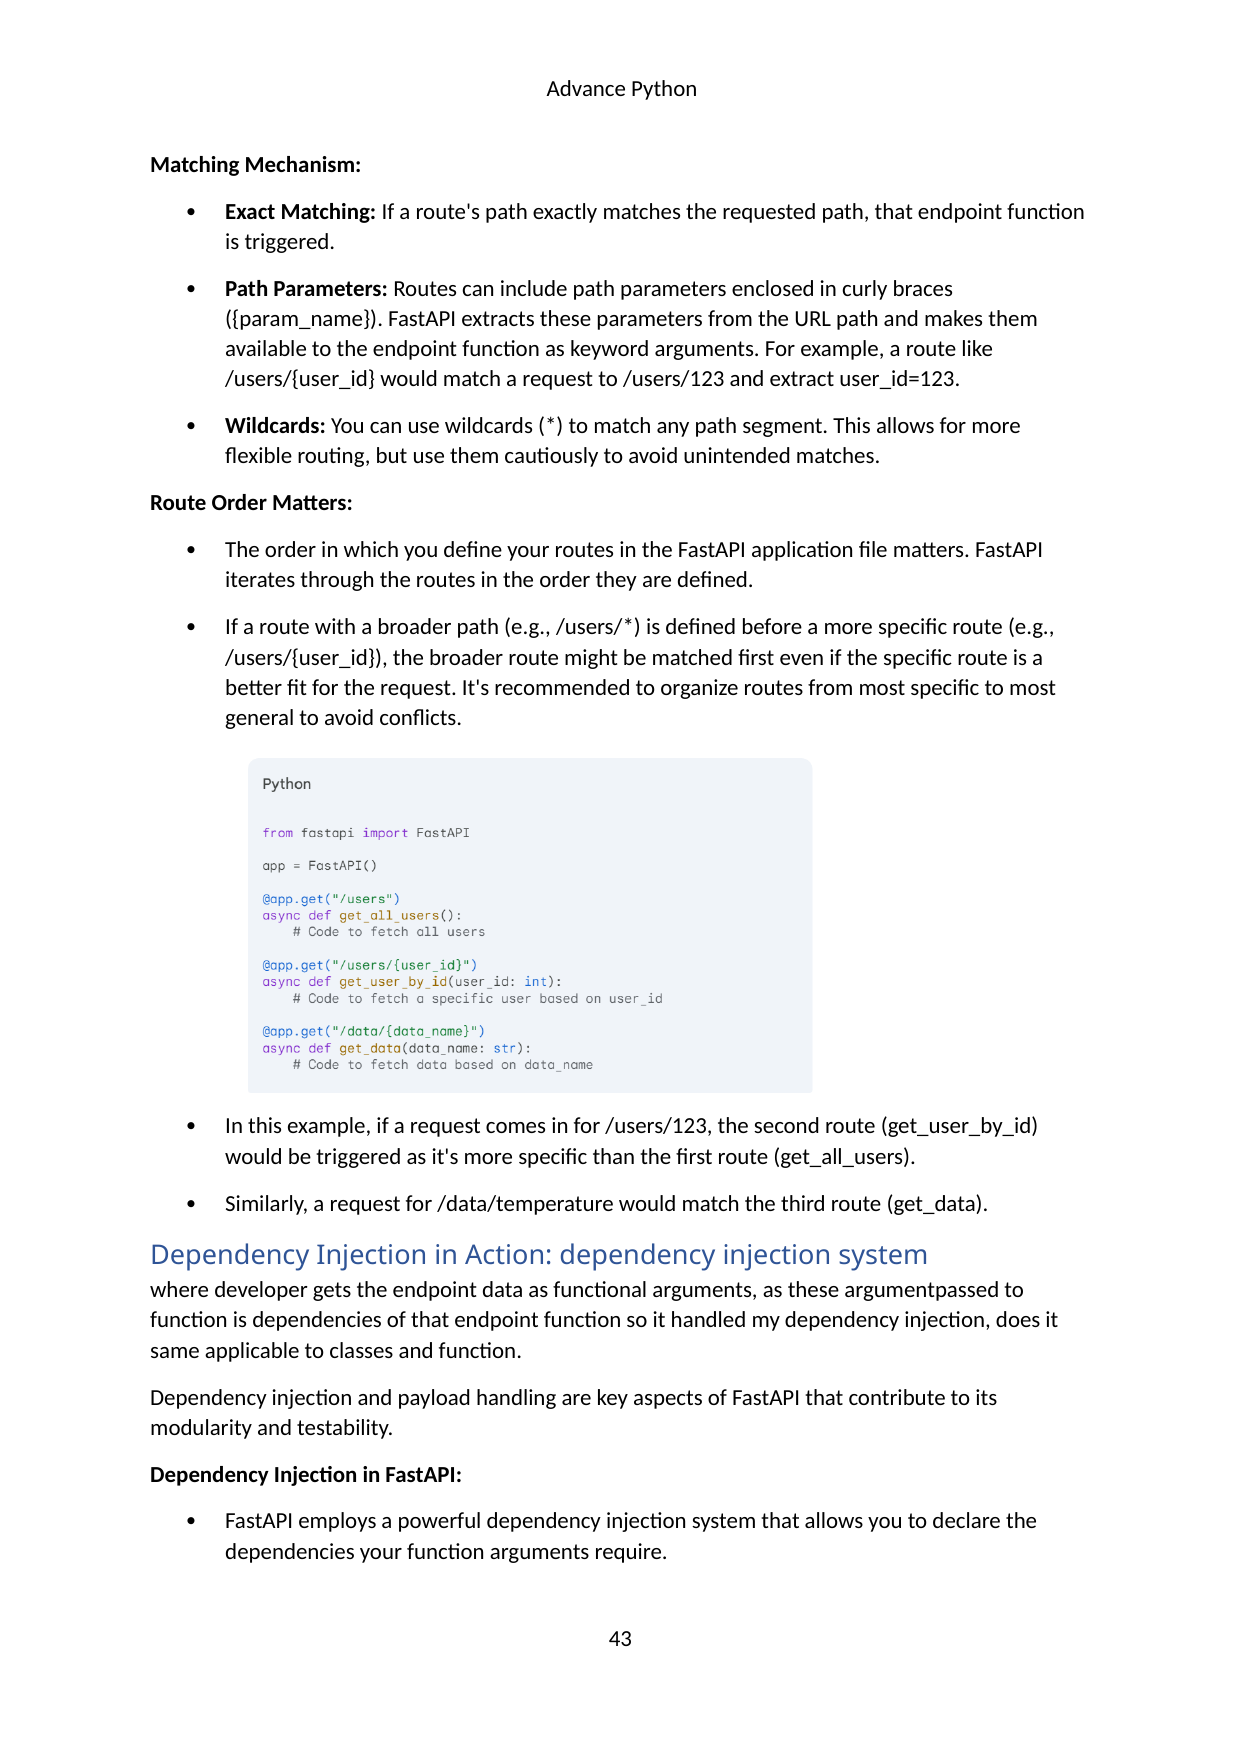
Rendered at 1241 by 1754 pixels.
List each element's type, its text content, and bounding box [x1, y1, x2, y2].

list In this example, if a request comes in for /users/123, the second route (get_user_by_id) would be triggered as it's more specific than the first route (get_all_users). [187, 1112, 1090, 1170]
text Route Order Matters: [150, 488, 1090, 517]
picture [225, 750, 821, 1093]
list Similarly, a request for /data/temperature would match the third route (get_data). [187, 1189, 1090, 1217]
subtitle Dependency Injection in Action: dependency injection system [150, 1236, 1090, 1272]
text Dependency Injection in FastAPI: [150, 1460, 1090, 1488]
list Exact Matching: If a route's path exactly matches the requested path, that endpoint function is triggered. [187, 197, 1090, 255]
list Path Parameters: Routes can include path parameters enclosed in curly braces ({param_name}). FastAPI extracts these parameters from the URL path and makes them available to the endpoint function as keyword arguments. For example, a route like /users/{user_id} would match a request to /users/123 and extract user_id=123. [187, 274, 1090, 393]
list Wildcards: You can use wildcards (*) to match any path segment. This allows for more flexible routing, but use them cautiously to avoid unintended matches. [187, 411, 1090, 470]
text Matching Mechanism: [150, 150, 1090, 178]
list The order in which you define your routes in the FastAPI application file matters. FastAPI iterates through the routes in the order they are defined. [187, 535, 1090, 594]
list If a route with a broader path (e.g., /users/*) is defined before a more specific route (e.g., /users/{user_id}), the broader route might be matched first even if the specific route is a better fit for the request. It's recommended to organize routes from most specific to most general to avoid conflicts. [187, 612, 1090, 731]
list FastAPI employs a powerful dependency injection system that allows you to declare the dependencies your function arguments require. [187, 1507, 1090, 1565]
text where developer gets the endpoint data as functional arguments, as these argumentpassed to function is dependencies of that endpoint function so it handled my dependency injection, does it same applicable to classes and function. [150, 1275, 1090, 1364]
text Dependency injection and payload handling are key aspects of FastAPI that contribute to its modularity and testability. [150, 1383, 1090, 1441]
